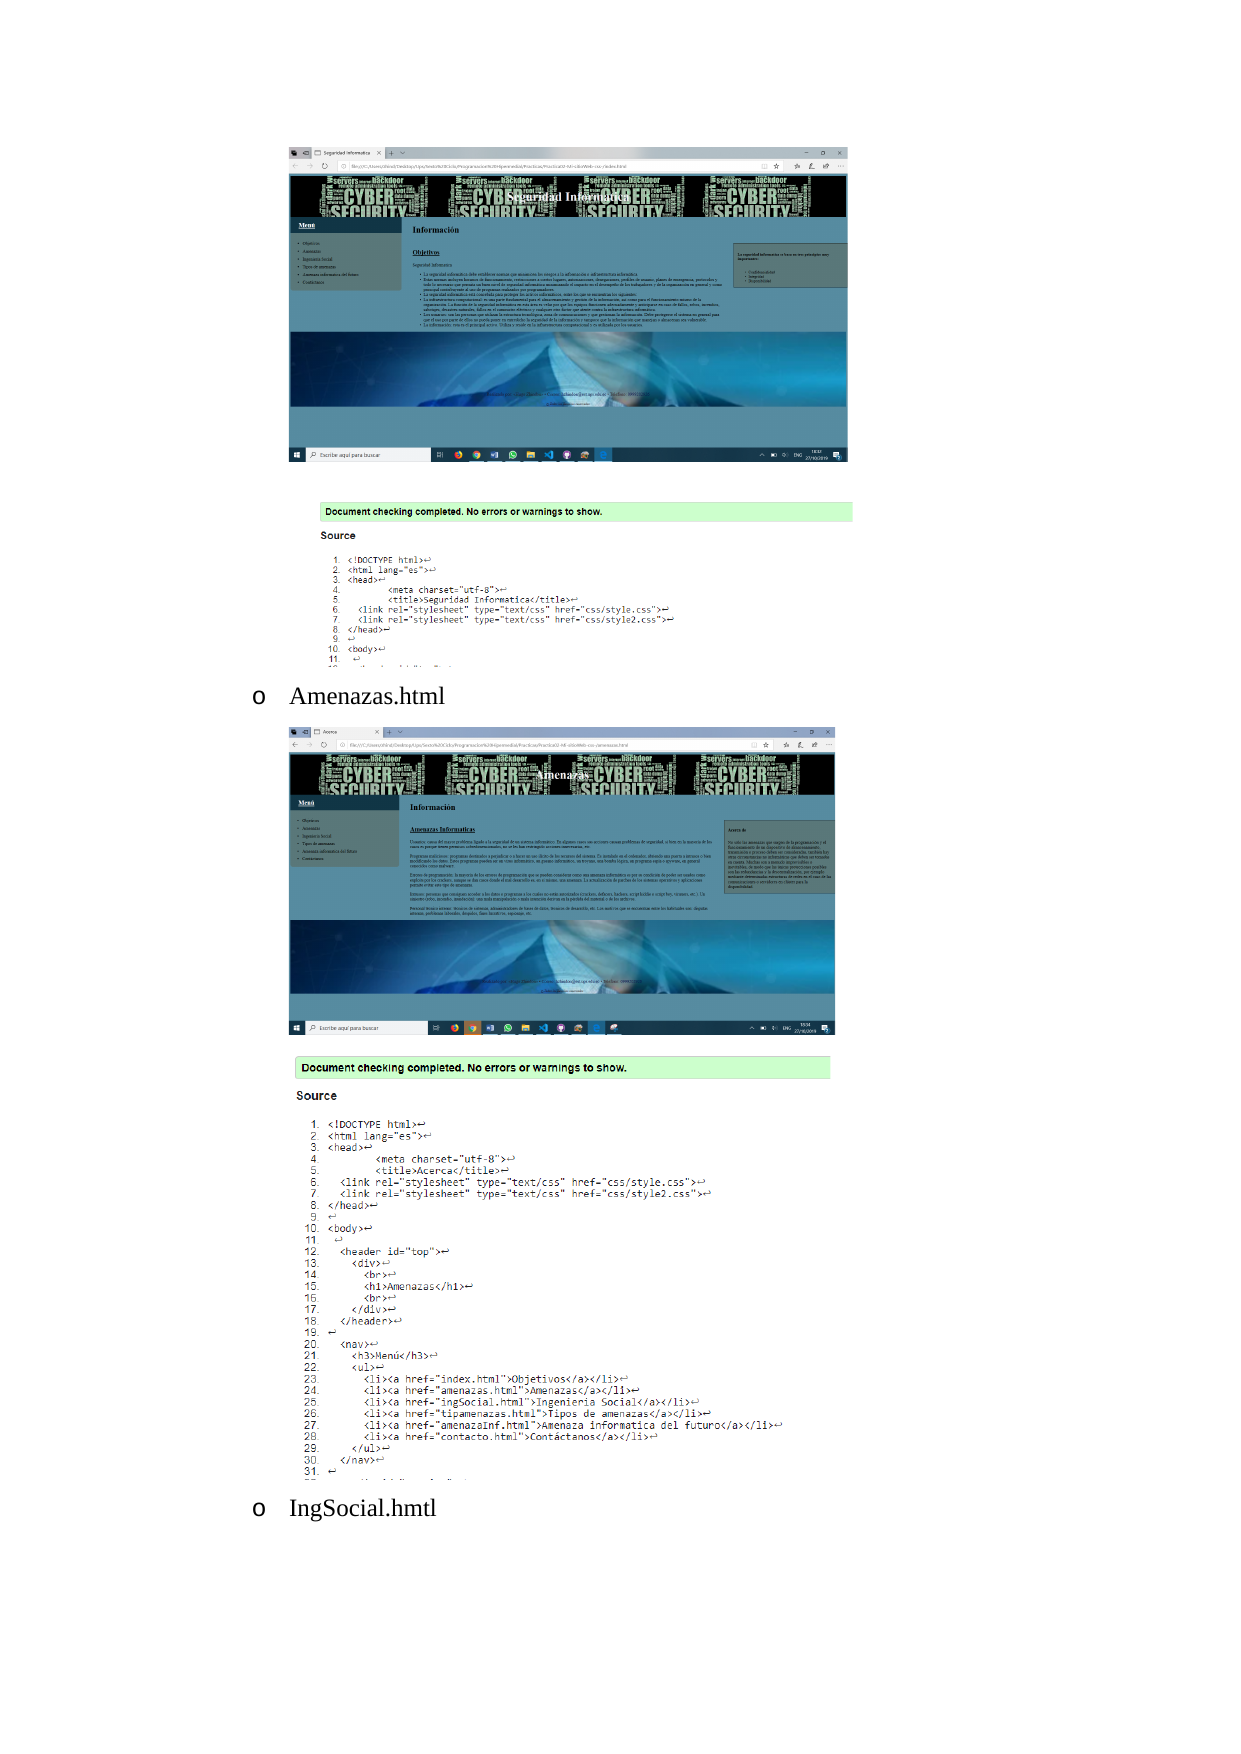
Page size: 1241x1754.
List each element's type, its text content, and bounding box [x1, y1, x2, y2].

list Amenazas.html [251, 681, 1101, 712]
picture [288, 475, 853, 667]
picture [288, 147, 848, 462]
picture [288, 727, 836, 1035]
picture [288, 1048, 831, 1480]
list IngSocial.hmtl [251, 1493, 1101, 1524]
